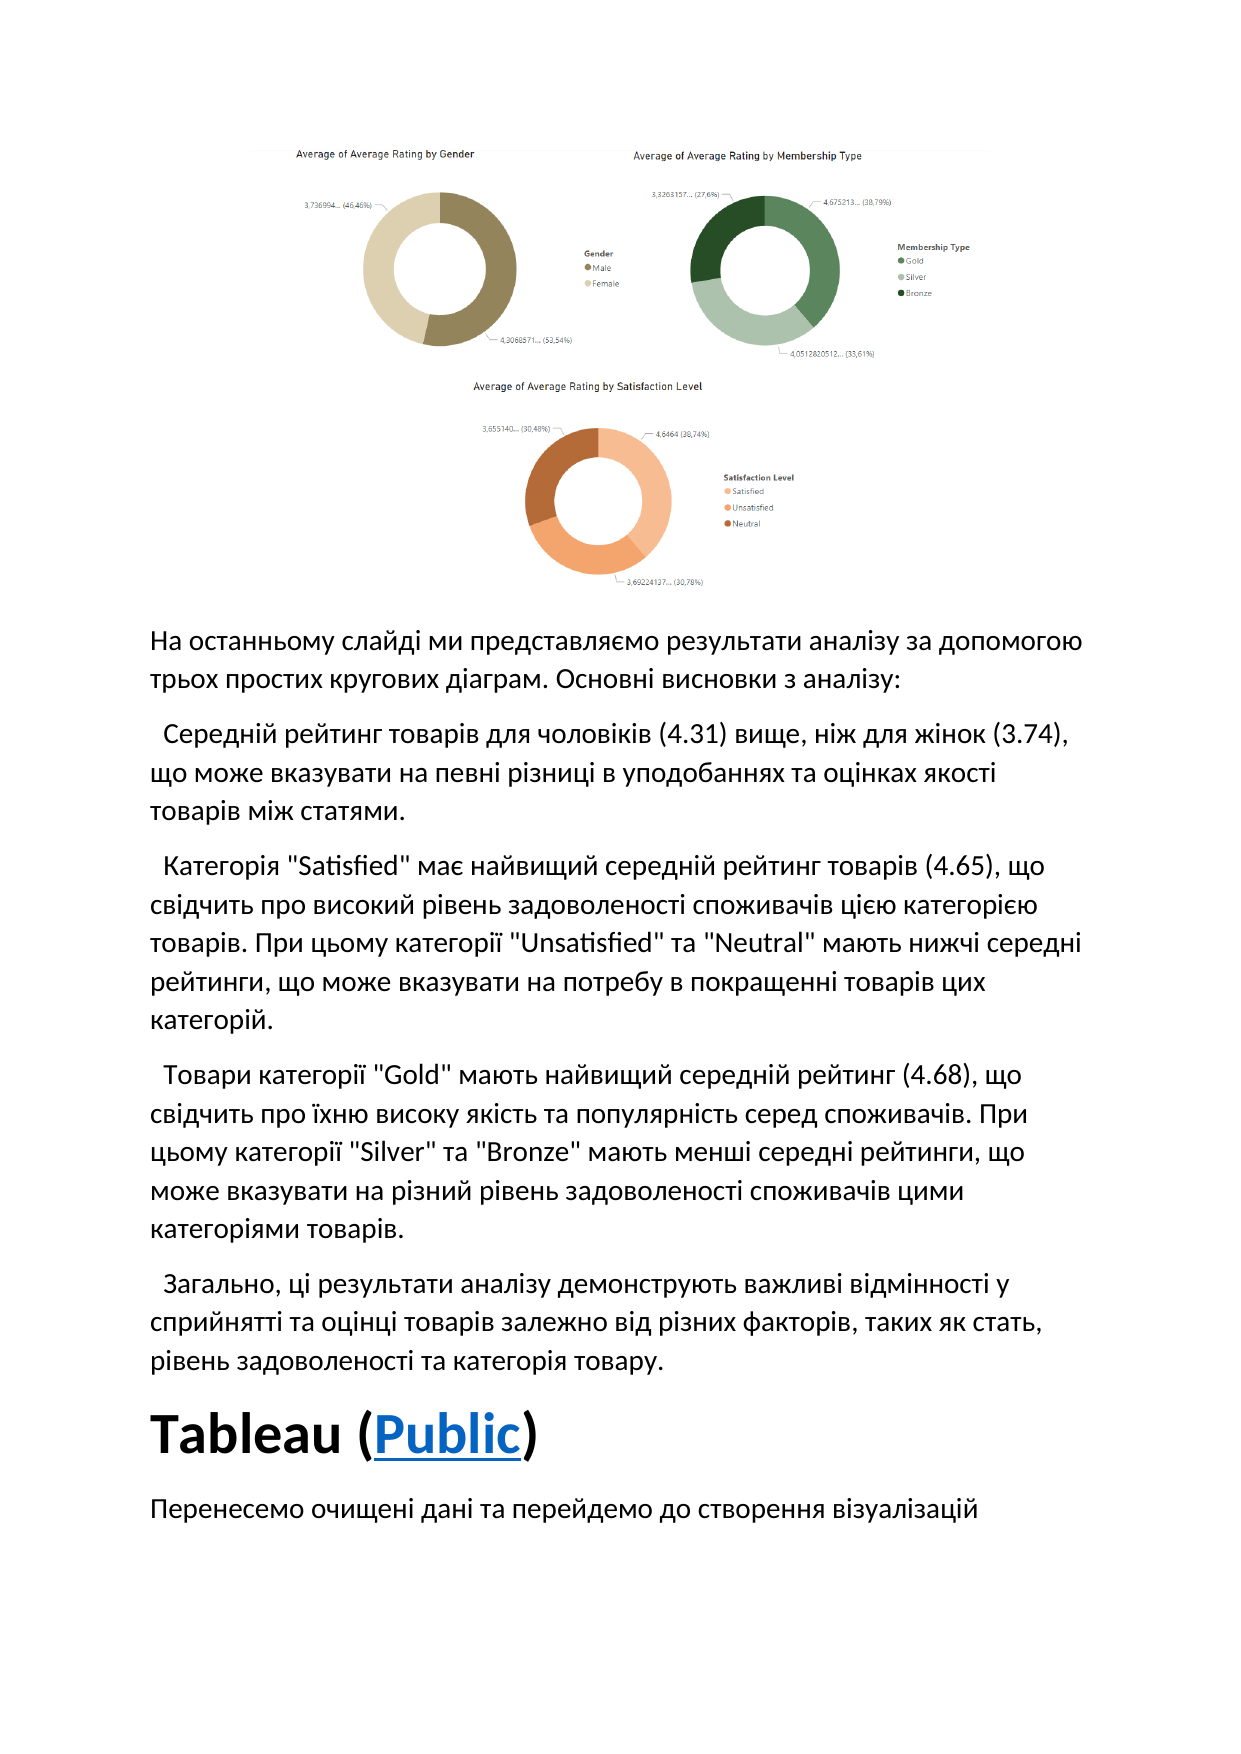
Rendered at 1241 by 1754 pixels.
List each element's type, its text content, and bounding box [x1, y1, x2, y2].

picture [249, 150, 991, 603]
text Перенесемо очищені дані та перейдемо до створення візуалізацій [150, 1491, 1090, 1526]
text Середній рейтинг товарів для чоловіків (4.31) вище, ніж для жінок (3.74), що може вказувати на певні різниці в уподобаннях та оцінках якості товарів між статями. [150, 715, 1090, 828]
text Tableau (Public) [150, 1397, 1090, 1468]
text Категорія "Satisfied" має найвищий середній рейтинг товарів (4.65), що свідчить про високий рівень задоволеності споживачів цією категорією товарів. При цьому категорії "Unsatisfied" та "Neutral" мають нижчі середні рейтинги, що може вказувати на потребу в покращенні товарів цих категорій. [150, 847, 1090, 1037]
text Загально, ці результати аналізу демонструють важливі відмінності у сприйнятті та оцінці товарів залежно від різних факторів, таких як стать, рівень задоволеності та категорія товару. [150, 1265, 1090, 1378]
text Товари категорії "Gold" мають найвищий середній рейтинг (4.68), що свідчить про їхню високу якість та популярність серед споживачів. При цьому категорії "Silver" та "Bronze" мають менші середні рейтинги, що може вказувати на різний рівень задоволеності споживачів цими категоріями товарів. [150, 1056, 1090, 1246]
text На останньому слайді ми представляємо результати аналізу за допомогою трьох простих кругових діаграм. Основні висновки з аналізу: [150, 622, 1090, 696]
